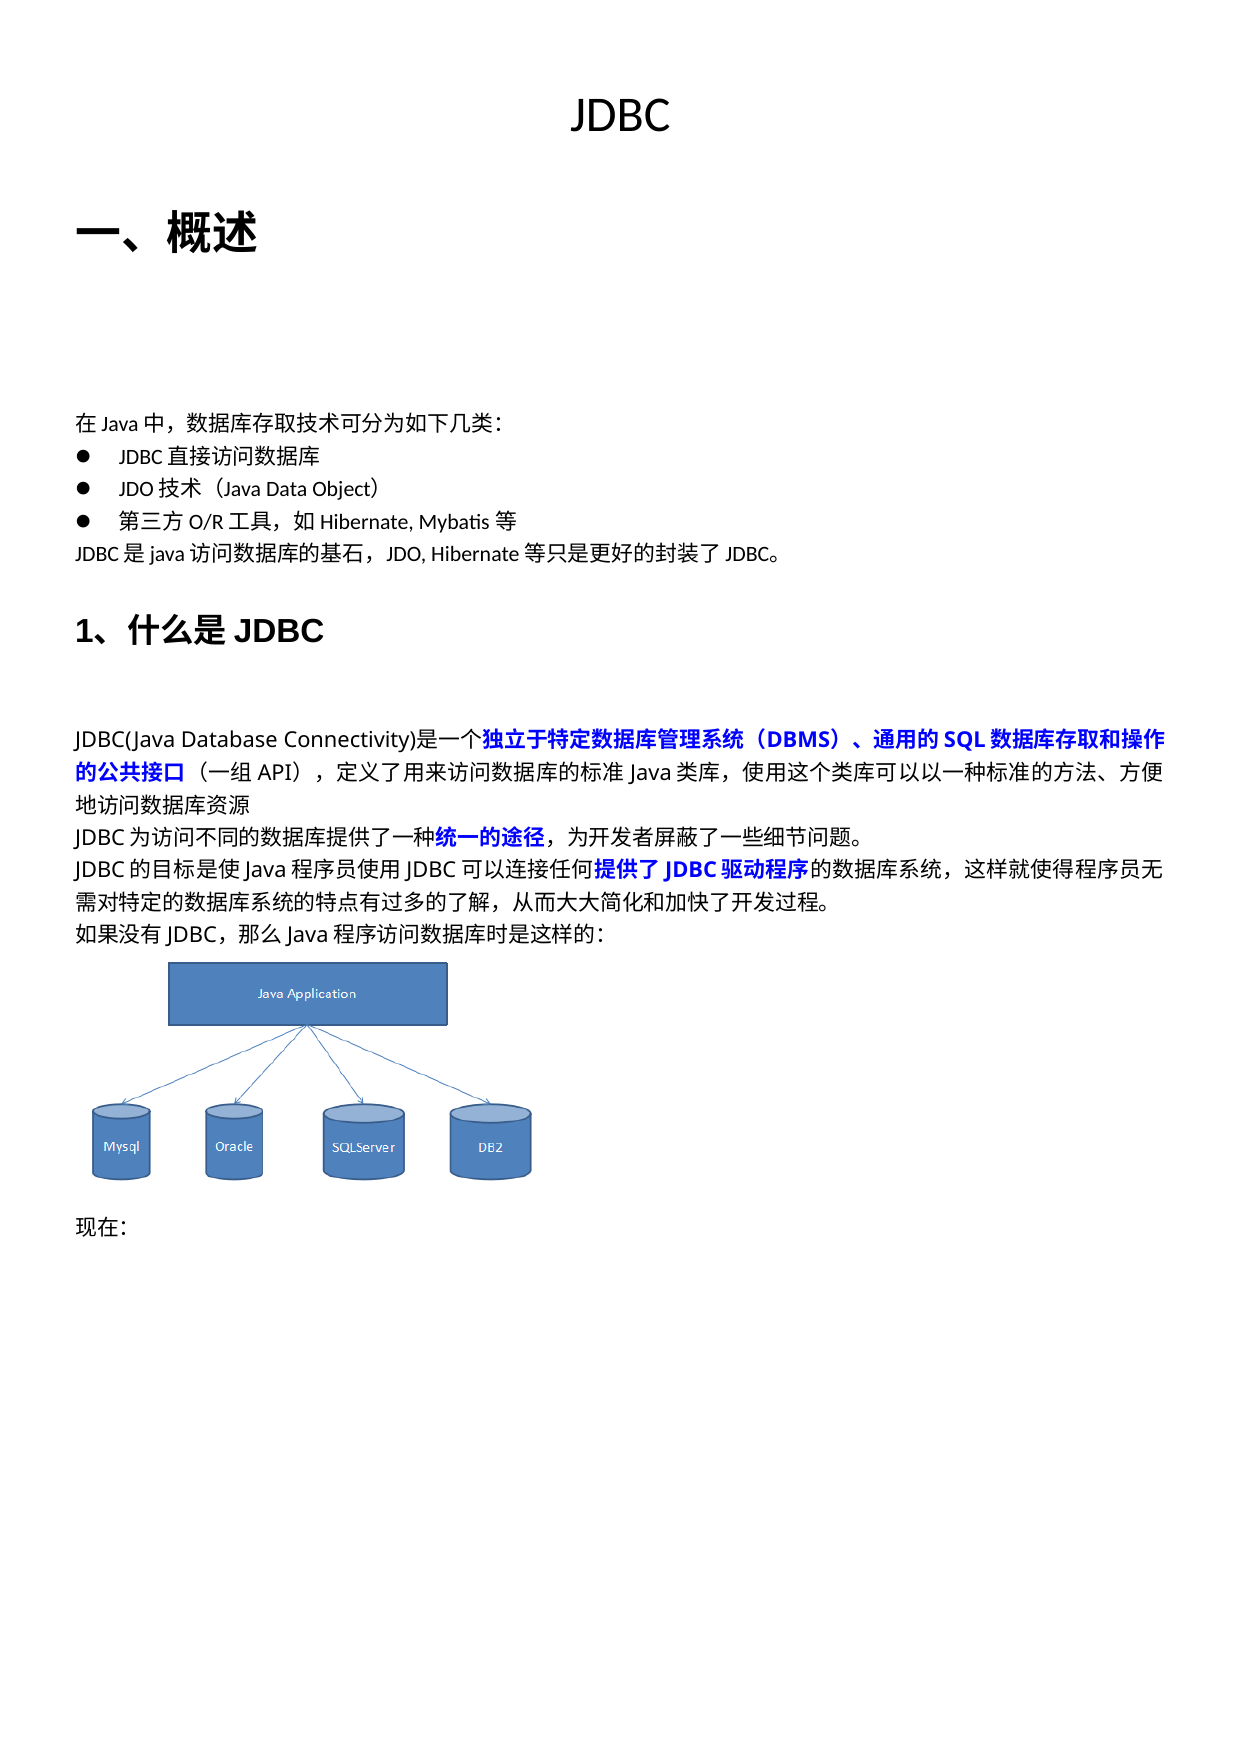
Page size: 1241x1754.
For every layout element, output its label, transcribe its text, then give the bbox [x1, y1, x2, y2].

subtitle 一、概述 [75, 181, 1165, 279]
list 第三方O/R工具，如Hibernate, Mybatis 等 [75, 503, 1165, 536]
text JDBC是java访问数据库的基石，JDO, Hibernate等只是更好的封装了JDBC。 [75, 536, 1165, 568]
list JDBC直接访问数据库 [75, 438, 1165, 471]
subtitle 1、什么是JDBC [75, 595, 1165, 660]
text JDBC为访问不同的数据库提供了一种统一的途径，为开发者屏蔽了一些细节问题。 [75, 820, 1165, 852]
text 在Java中，数据库存取技术可分为如下几类： [75, 406, 1165, 438]
text JDBC(Java Database Connectivity)是一个独立于特定数据库管理系统（DBMS）、通用的SQL数据库存取和操作的公共接口（一组API），定义了用来访问数据库的标准Java类库，使用这个类库可以以一种标准的方法、方便地访问数据库资源 [75, 722, 1165, 820]
list JDO技术（Java Data Object） [75, 471, 1165, 503]
text JDBC的目标是使Java程序员使用JDBC可以连接任何提供了JDBC驱动程序的数据库系统，这样就使得程序员无需对特定的数据库系统的特点有过多的了解，从而大大简化和加快了开发过程。 [75, 852, 1165, 917]
text JDBC [75, 81, 1165, 146]
picture [75, 949, 538, 1189]
text 现在： [75, 1210, 1165, 1242]
text 如果没有JDBC，那么Java程序访问数据库时是这样的： [75, 917, 1165, 950]
